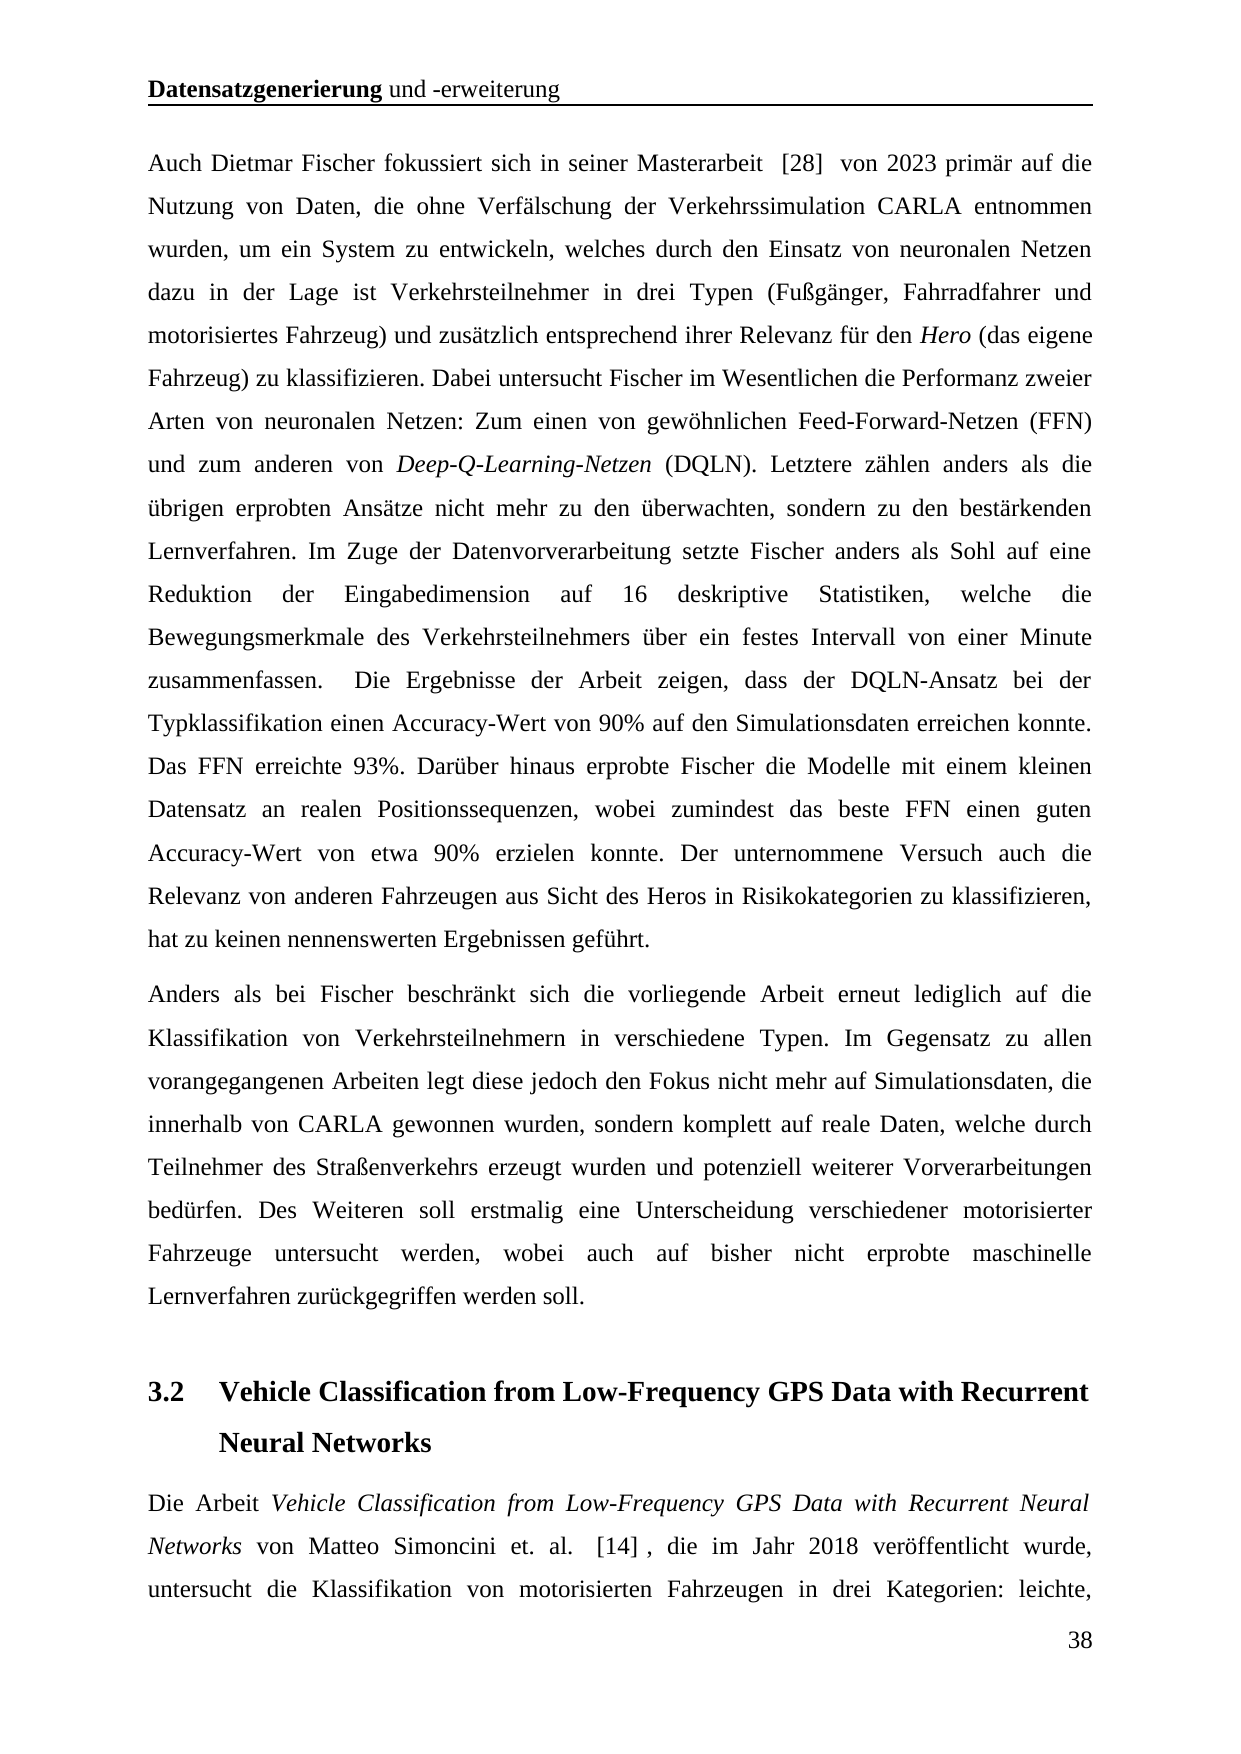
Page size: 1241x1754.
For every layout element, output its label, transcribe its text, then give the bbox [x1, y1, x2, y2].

subtitle Vehicle Classification from Low-Frequency GPS Data with Recurrent Neural Networks [148, 1374, 1093, 1458]
text Auch Dietmar Fischer fokussiert sich in seiner Masterarbeit von 2023 primär auf die Nutzung von Daten, die ohne Verfälschung der Verkehrssimulation CARLA entnommen wurden, um ein System zu entwickeln, welches durch den Einsatz von neuronalen Netzen dazu in der Lage ist Verkehrsteilnehmer in drei Typen (Fußgänger, Fahrradfahrer und motorisiertes Fahrzeug) und zusätzlich entsprechend ihrer Relevanz für den Hero (das eigene Fahrzeug) zu klassifizieren. Dabei untersucht Fischer im Wesentlichen die Performanz zweier Arten von neuronalen Netzen: Zum einen von gewöhnlichen Feed-Forward-Netzen (FFN) und zum anderen von Deep-Q-Learning-Netzen (DQLN). Letztere zählen anders als die übrigen erprobten Ansätze nicht mehr zu den überwachten, sondern zu den bestärkenden Lernverfahren. Im Zuge der Datenvorverarbeitung setzte Fischer anders als Sohl auf eine Reduktion der Eingabedimension auf 16 deskriptive Statistiken, welche die Bewegungsmerkmale des Verkehrsteilnehmers über ein festes Intervall von einer Minute zusammenfassen. Die Ergebnisse der Arbeit zeigen, dass der DQLN-Ansatz bei der Typklassifikation einen Accuracy-Wert von 90% auf den Simulationsdaten erreichen konnte. Das FFN erreichte 93%. Darüber hinaus erprobte Fischer die Modelle mit einem kleinen Datensatz an realen Positionssequenzen, wobei zumindest das beste FFN einen guten Accuracy-Wert von etwa 90% erzielen konnte. Der unternommene Versuch auch die Relevanz von anderen Fahrzeugen aus Sicht des Heros in Risikokategorien zu klassifizieren, hat zu keinen nennenswerten Ergebnissen geführt. [148, 148, 1093, 953]
text Anders als bei Fischer beschränkt sich die vorliegende Arbeit erneut lediglich auf die Klassifikation von Verkehrsteilnehmern in verschiedene Typen. Im Gegensatz zu allen vorangegangenen Arbeiten legt diese jedoch den Fokus nicht mehr auf Simulationsdaten, die innerhalb von CARLA gewonnen wurden, sondern komplett auf reale Daten, welche durch Teilnehmer des Straßenverkehrs erzeugt wurden und potenziell weiterer Vorverarbeitungen bedürfen. Des Weiteren soll erstmalig eine Unterscheidung verschiedener motorisierter Fahrzeuge untersucht werden, wobei auch auf bisher nicht erprobte maschinelle Lernverfahren zurückgegriffen werden soll. [148, 979, 1093, 1310]
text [148, 1488, 1093, 1603]
